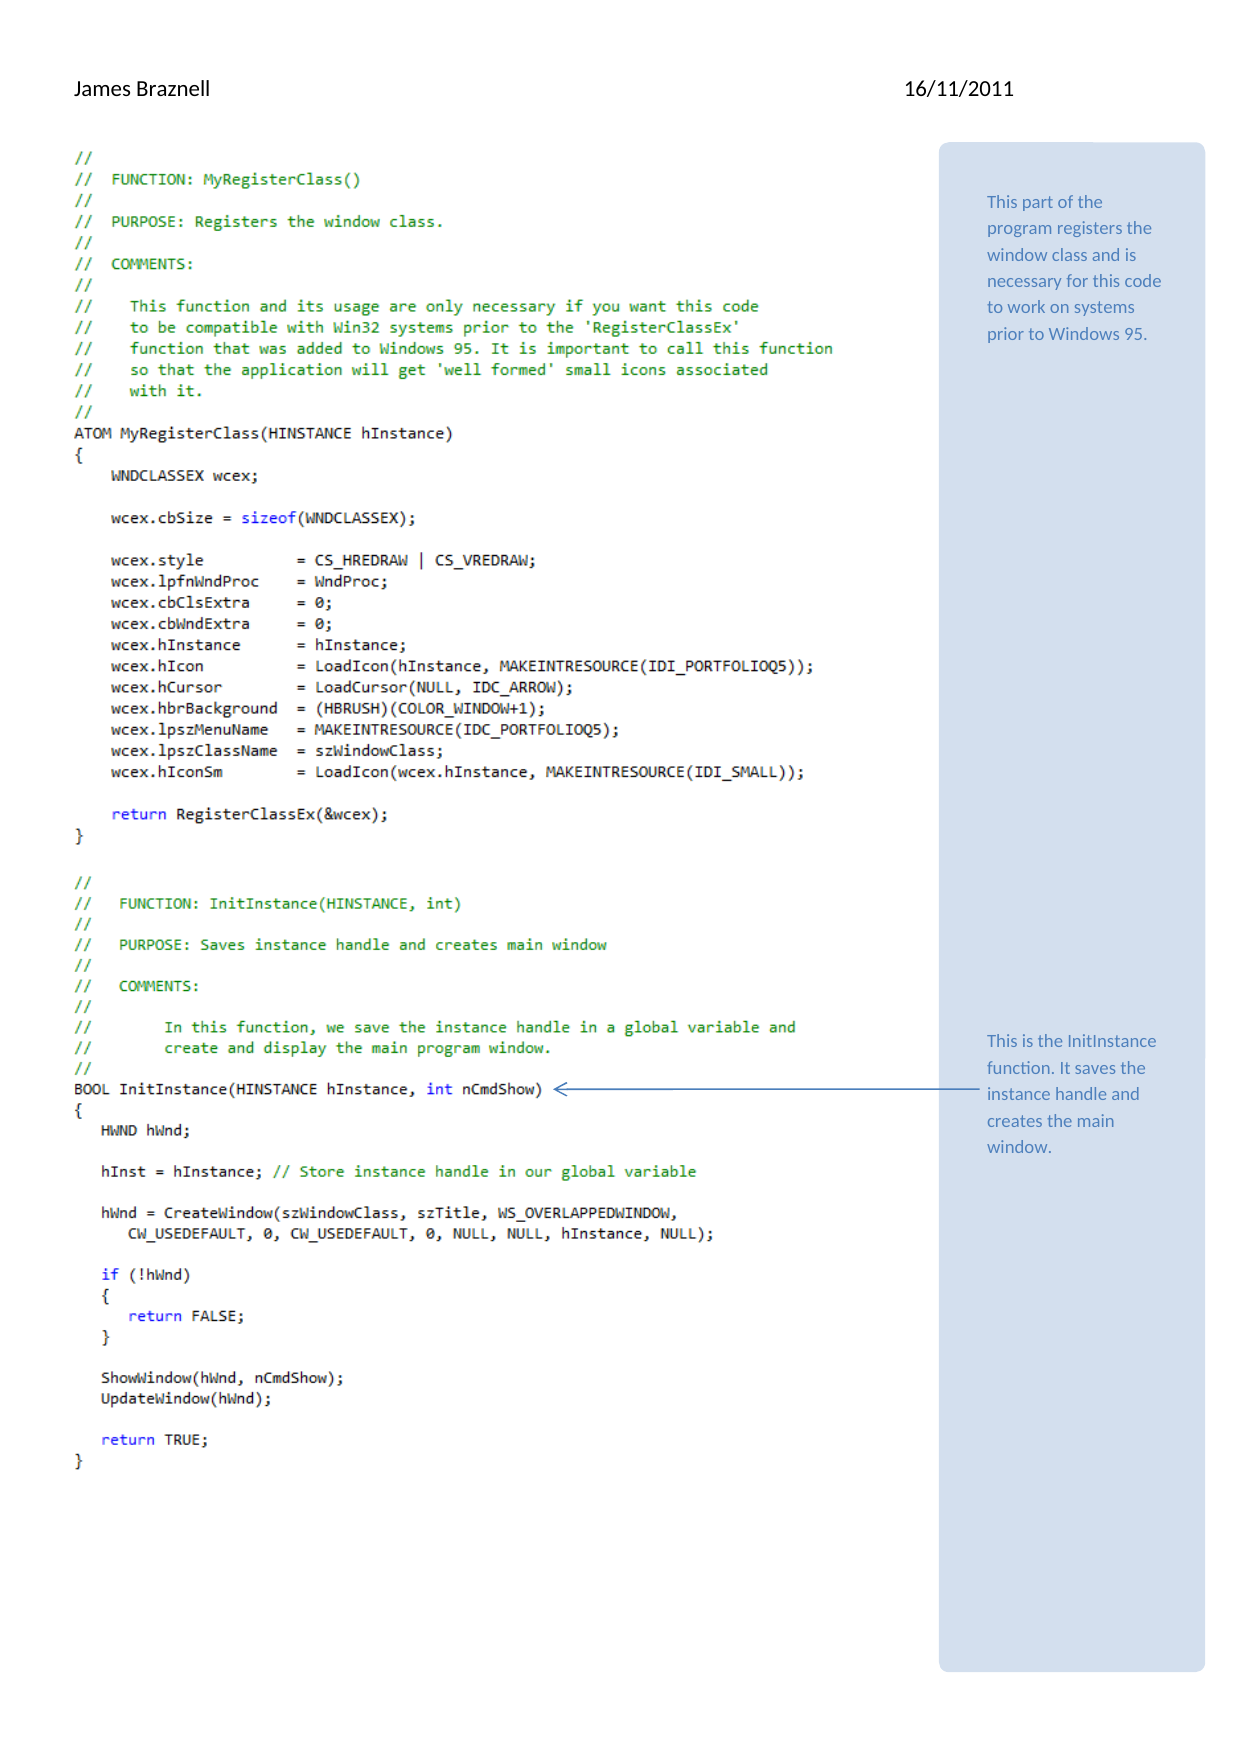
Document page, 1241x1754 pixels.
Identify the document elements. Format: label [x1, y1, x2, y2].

picture [73, 150, 842, 851]
picture [73, 875, 806, 1479]
